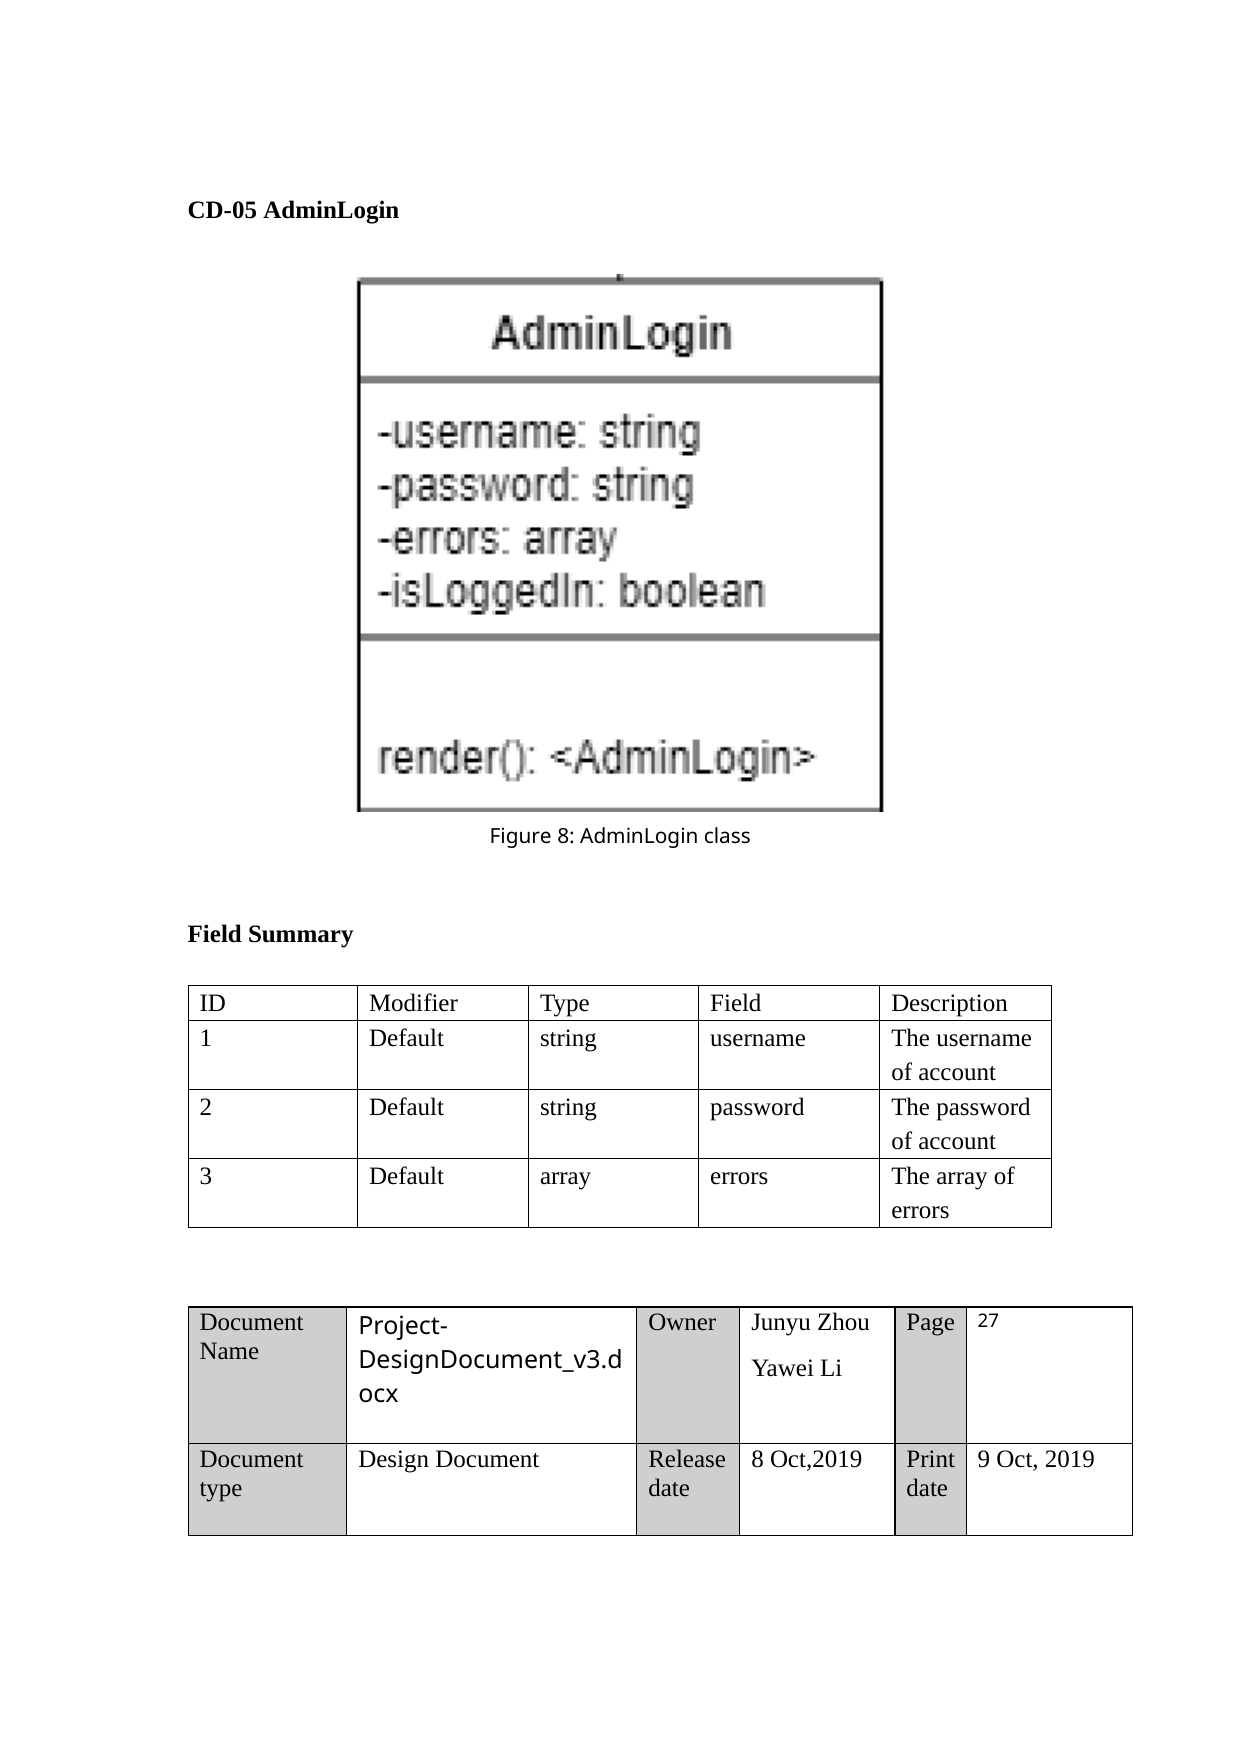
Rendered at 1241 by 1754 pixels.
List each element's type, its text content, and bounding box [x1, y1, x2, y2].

table_header Modifier [358, 986, 528, 1020]
table_header Field [699, 986, 879, 1020]
table_cell errors [699, 1159, 879, 1227]
table_cell Default [358, 1021, 528, 1089]
picture [354, 274, 887, 812]
table_cell Default [358, 1159, 528, 1227]
table_cell The array of errors [880, 1159, 1051, 1227]
table_cell string [529, 1021, 698, 1089]
table_header Description [880, 986, 1051, 1020]
text Field Summary [187, 917, 1053, 951]
table_cell 3 [189, 1159, 357, 1227]
table_cell array [529, 1159, 698, 1227]
table_cell The password of account [880, 1090, 1051, 1158]
table_header Type [529, 986, 698, 1020]
table_cell The username of account [880, 1021, 1051, 1089]
table_cell string [529, 1090, 698, 1158]
text Figure 8: AdminLogin class [187, 818, 1053, 852]
table_cell 1 [189, 1021, 357, 1089]
table_header ID [189, 986, 357, 1020]
table_cell password [699, 1090, 879, 1158]
table_cell 2 [189, 1090, 357, 1158]
table_cell Default [358, 1090, 528, 1158]
table_cell username [699, 1021, 879, 1089]
subtitle CD-05 AdminLogin [187, 193, 1053, 227]
